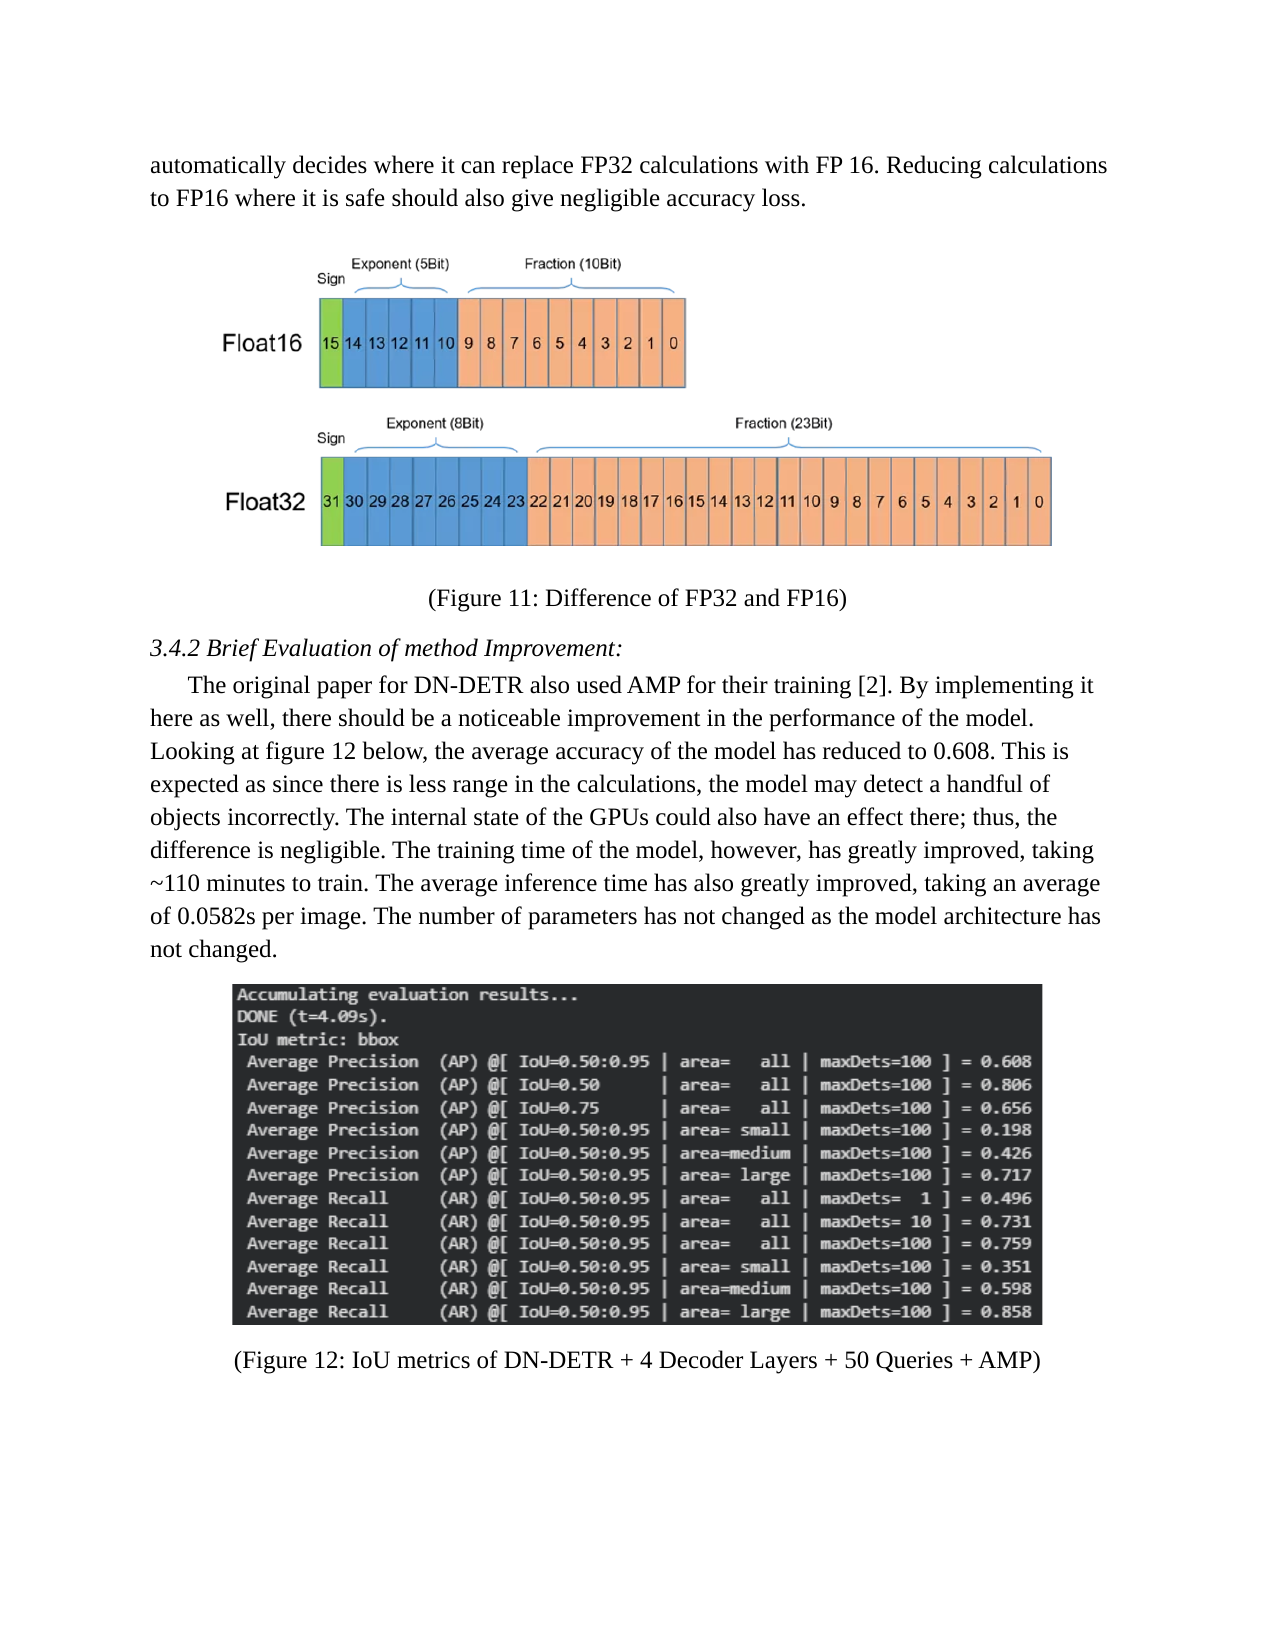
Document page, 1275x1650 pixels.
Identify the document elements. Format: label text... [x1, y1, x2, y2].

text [150, 150, 1125, 212]
picture [207, 232, 1068, 563]
subtitle 3.4.2 Brief Evaluation of method Improvement: [150, 633, 1125, 662]
text (Figure 11: Difference of FP32 and FP16) [150, 583, 1125, 612]
text The original paper for DN-DETR also used AMP for their training [2]. By implementing it here as well, there should be a noticeable improvement in the performance of the model. Looking at figure 12 below, the average accuracy of the model has reduced to 0.608. This is expected as since there is less range in the calculations, the model may detect a handful of objects incorrectly. The internal state of the GPUs could also have an effect there; thus, the difference is negligible. The training time of the model, however, has greatly improved, taking ~110 minutes to train. The average inference time has also greatly improved, taking an average of 0.0582s per image. The number of parameters has not changed as the model architecture has not changed. [150, 670, 1125, 963]
text (Figure 12: IoU metrics of DN-DETR + 4 Decoder Layers + 50 Queries + AMP) [150, 1346, 1125, 1374]
picture [232, 984, 1043, 1325]
